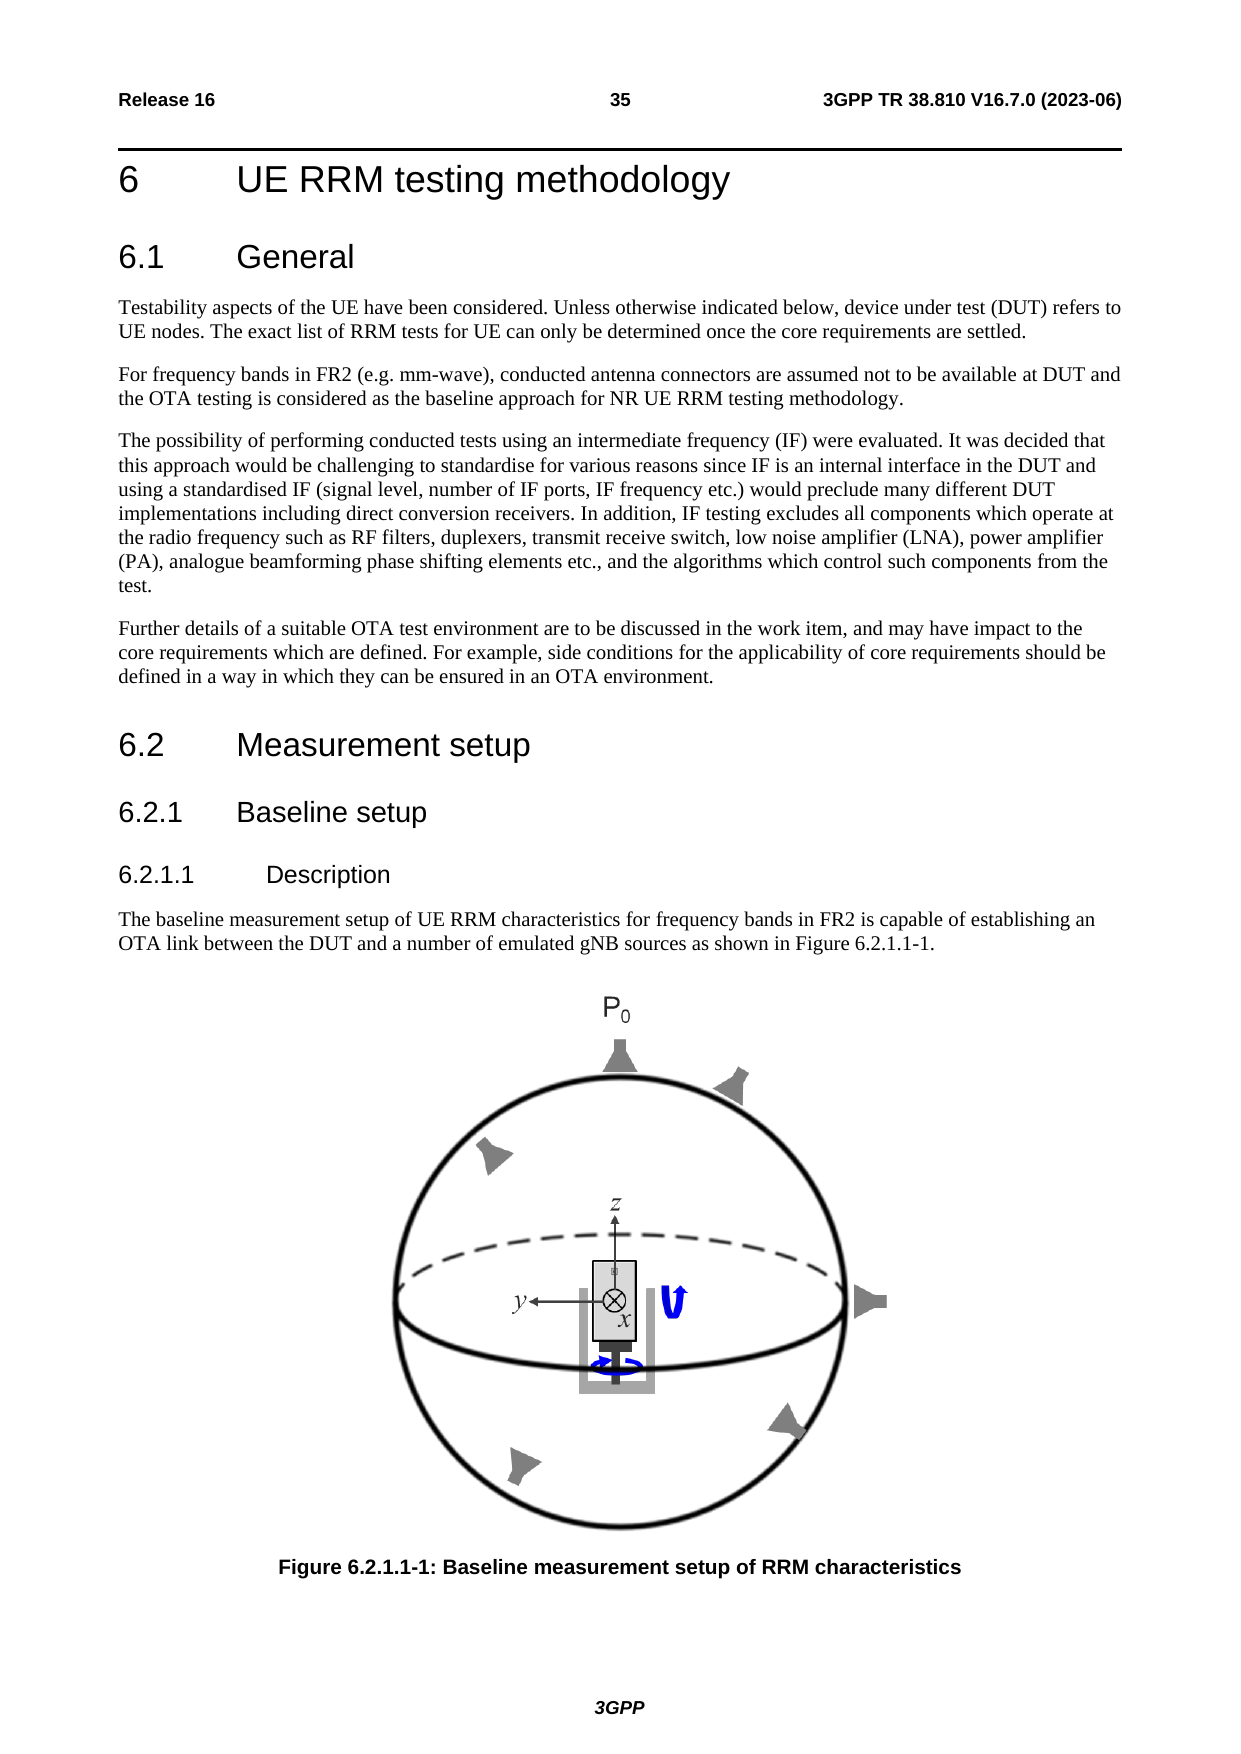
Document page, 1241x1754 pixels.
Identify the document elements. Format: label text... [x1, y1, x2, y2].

subtitle 6.2.1.1 Description [118, 860, 1122, 888]
subtitle 6 UE RRM testing methodology [118, 151, 1122, 200]
text Further details of a suitable OTA test environment are to be discussed in the work item, and may have impact to the core requirements which are defined. For example, side conditions for the applicability of core requirements should be defined in a way in which they can be ensured in an OTA environment. [118, 616, 1122, 688]
picture [339, 980, 901, 1536]
text The possibility of performing conducted tests using an intermediate frequency (IF) were evaluated. It was decided that this approach would be challenging to standardise for various reasons since IF is an internal interface in the DUT and using a standardised IF (signal level, number of IF ports, IF frequency etc.) would preclude many different DUT implementations including direct conversion receivers. In addition, IF testing excludes all components which operate at the radio frequency such as RF filters, duplexers, transmit receive switch, low noise amplifier (LNA), power amplifier (PA), analogue beamforming phase shifting elements etc., and the algorithms which control such components from the test. [118, 428, 1122, 597]
text The baseline measurement setup of UE RRM characteristics for frequency bands in FR2 is capable of establishing an OTA link between the DUT and a number of emulated gNB sources as shown in Figure 6.2.1.1-1. [118, 907, 1122, 955]
subtitle 6.2.1 Baseline setup [118, 795, 1122, 828]
subtitle 6.1 General [118, 237, 1122, 276]
text Testability aspects of the UE have been considered. Unless otherwise indicated below, device under test (DUT) refers to UE nodes. The exact list of RRM tests for UE can only be determined once the core requirements are settled. [118, 295, 1122, 343]
subtitle 6.2 Measurement setup [118, 725, 1122, 764]
text Figure 6.2.1.1-1: Baseline measurement setup of RRM characteristics [118, 1554, 1122, 1578]
text For frequency bands in FR2 (e.g. mm-wave), conducted antenna connectors are assumed not to be available at DUT and the OTA testing is considered as the baseline approach for NR UE RRM testing methodology. [118, 362, 1122, 410]
